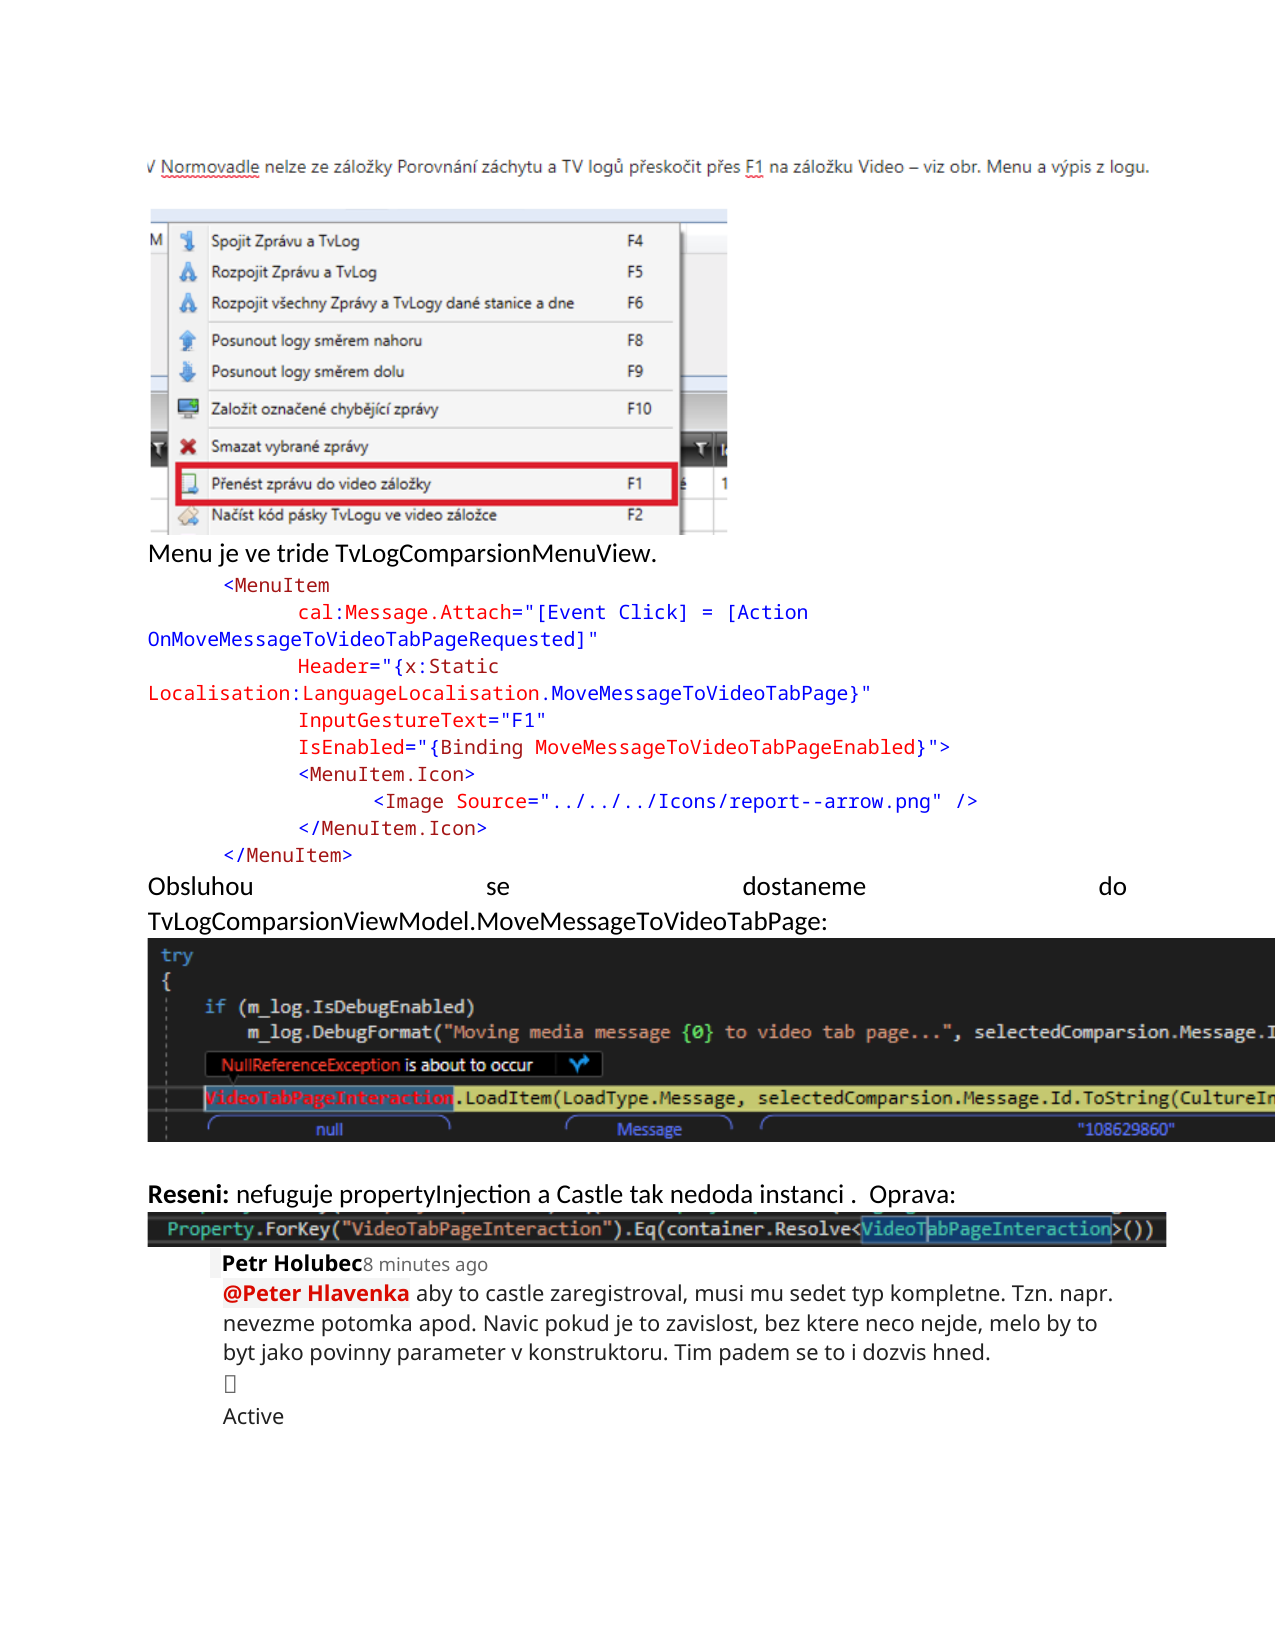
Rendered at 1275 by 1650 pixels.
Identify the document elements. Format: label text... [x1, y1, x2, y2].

text cal:Message.Attach="[Event Click] = [Action OnMoveMessageToVideoTabPageRequested]" [148, 598, 1127, 652]
text Reseni: nefuguje propertyInjection a Castle tak nedoda instanci . Oprava: [148, 1177, 1127, 1211]
text @Peter Hlavenka aby to castle zaregistroval, musi mu sedet typ kompletne. Tzn. napr. nevezme potomka apod. Navic pokud je to zavislost, bez ktere neco nejde, melo by to byt jako povinny parameter v konstruktoru. Tim padem se to i dozvis hned. [223, 1278, 1127, 1367]
text <Image Source="../../../Icons/report--arrow.png" /> [148, 787, 1127, 814]
text Menu je ve tride TvLogComparsionMenuView. [148, 536, 1127, 569]
text InputGestureText="F1" [148, 706, 1127, 733]
text IsEnabled="{Binding MoveMessageToVideoTabPageEnabled}"> [148, 733, 1127, 760]
text <MenuItem [148, 571, 1127, 598]
text <MenuItem.Icon> [148, 760, 1127, 787]
text </MenuItem> [148, 841, 1127, 868]
text  [223, 1367, 1127, 1401]
text </MenuItem.Icon> [148, 814, 1127, 841]
text Petr Holubec8 minutes ago [221, 1248, 1127, 1278]
text Header="{x:Static Localisation:LanguageLocalisation.MoveMessageToVideoTabPage}" [148, 652, 1127, 706]
text Obsluhou se dostaneme do TvLogComparsionViewModel.MoveMessageToVideoTabPage: [148, 869, 1127, 937]
text Active [223, 1401, 1127, 1431]
